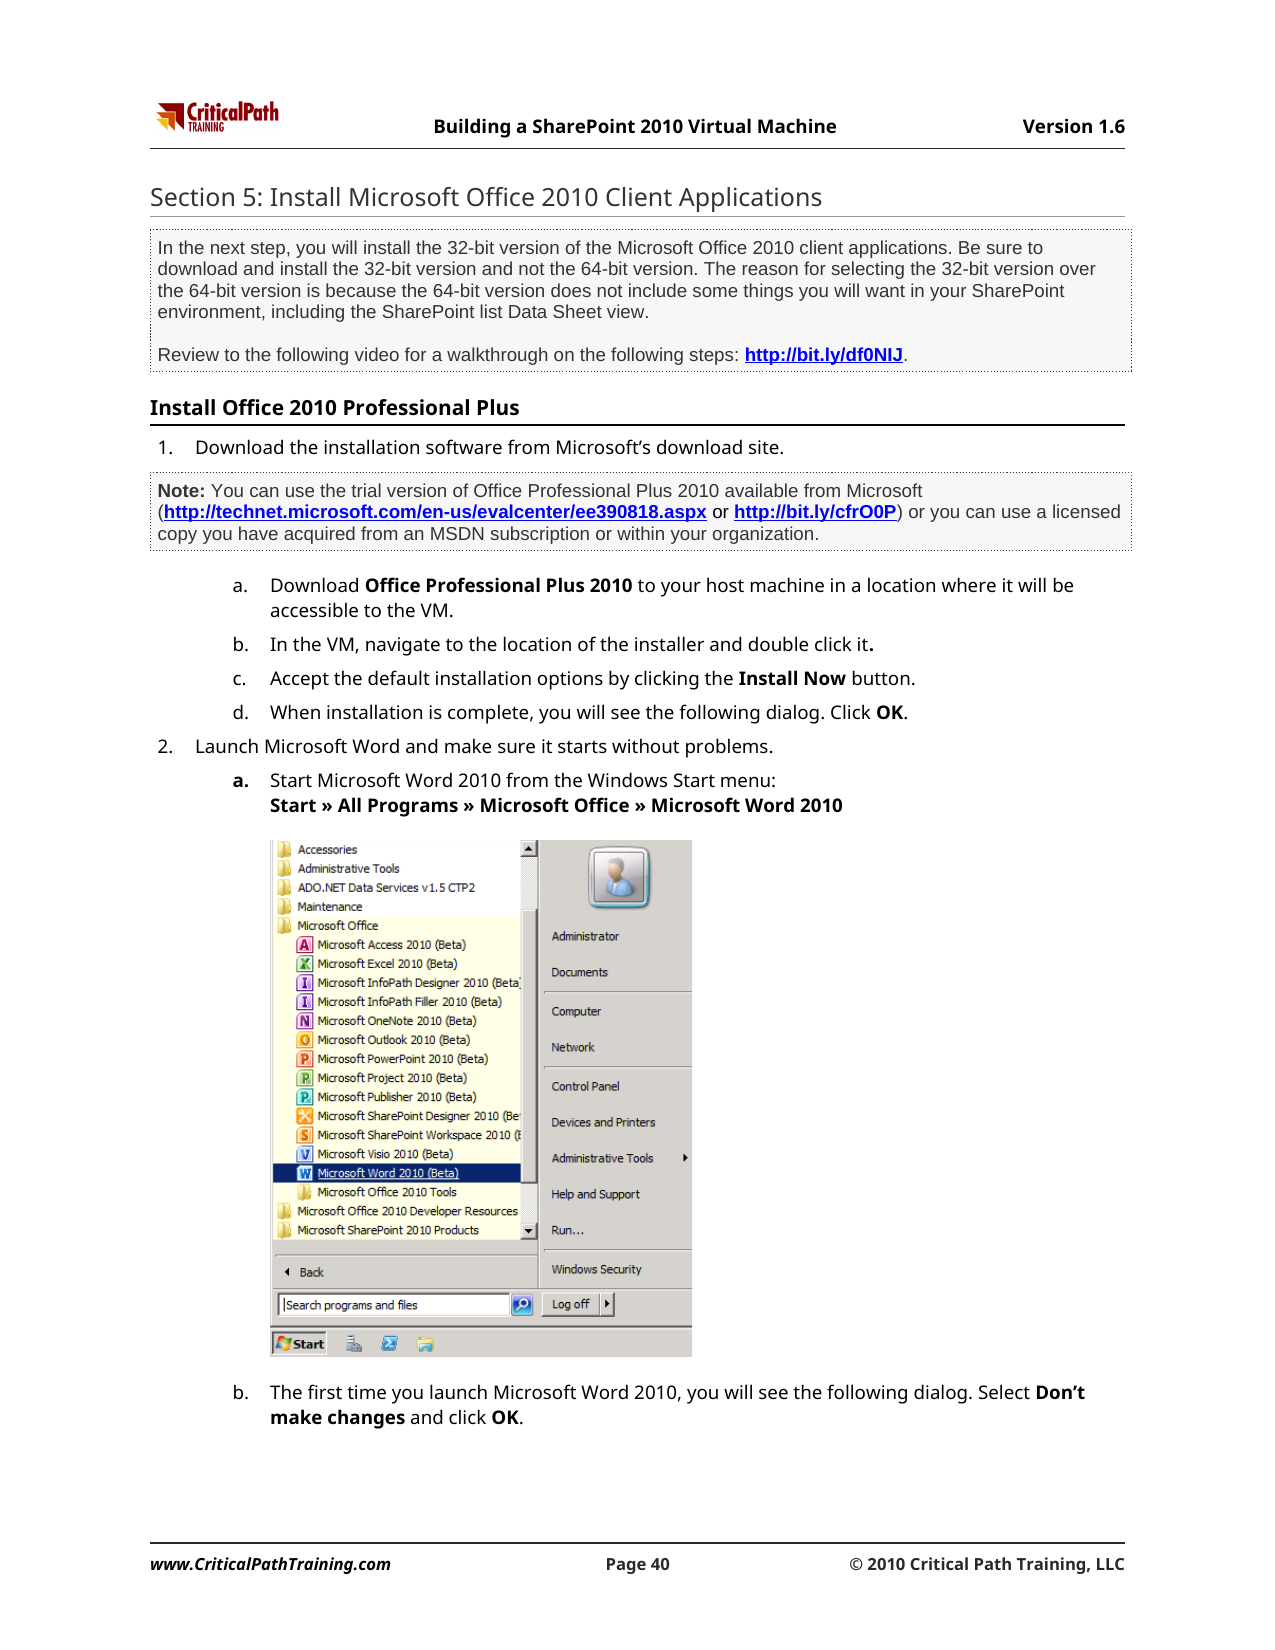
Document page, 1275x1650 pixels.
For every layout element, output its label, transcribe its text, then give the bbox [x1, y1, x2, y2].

list Download the installation software from Microsoft’s download site. [157, 434, 1125, 460]
picture [150, 100, 282, 134]
list Accept the default installation options by clicking the Install Now button. [232, 666, 1125, 691]
text In the next step, you will install the 32-bit version of the Microsoft Office 2010 client applications. Be sure to download and install the 32-bit version and not the 64-bit version. The reason for selecting the 32-bit version over the 64-bit version is because the 64-bit version does not include some things you will want in your SharePoint environment, including the SharePoint list Data Sheet view. [150, 229, 1132, 323]
list Download Office Professional Plus 2010 to your host machine in a location where it will be accessible to the VM. [232, 572, 1125, 623]
text Launch Microsoft Word and make sure it starts without problems. [157, 733, 1125, 759]
text Review to the following video for a walkthrough on the following steps: http://bit.ly/df0NIJ. [150, 336, 1132, 372]
subtitle Install Office 2010 Professional Plus [150, 393, 1125, 424]
list The first time you launch Microsoft Word 2010, you will see the following dialog. Select Don’t make changes and click OK. [232, 1379, 1125, 1430]
subtitle Section 5: Install Microsoft Office 2010 Client Applications [150, 180, 1125, 216]
list Start Microsoft Word 2010 from the Windows Start menu: Start » All Programs » Microsoft Office » Microsoft Word 2010 [232, 767, 1125, 818]
list In the VM, navigate to the location of the installer and double click it. [232, 632, 1125, 657]
list When installation is complete, you will see the following dialog. Click OK. [232, 699, 1125, 725]
text Note: You can use the trial version of Office Professional Plus 2010 available from Microsoft (http://technet.microsoft.com/en-us/evalcenter/ee390818.aspx or http://bit.ly/cfrO0P) or you can use a licensed copy you have acquired from an MSDN subscription or within your organization. [150, 472, 1132, 551]
picture [270, 840, 693, 1357]
